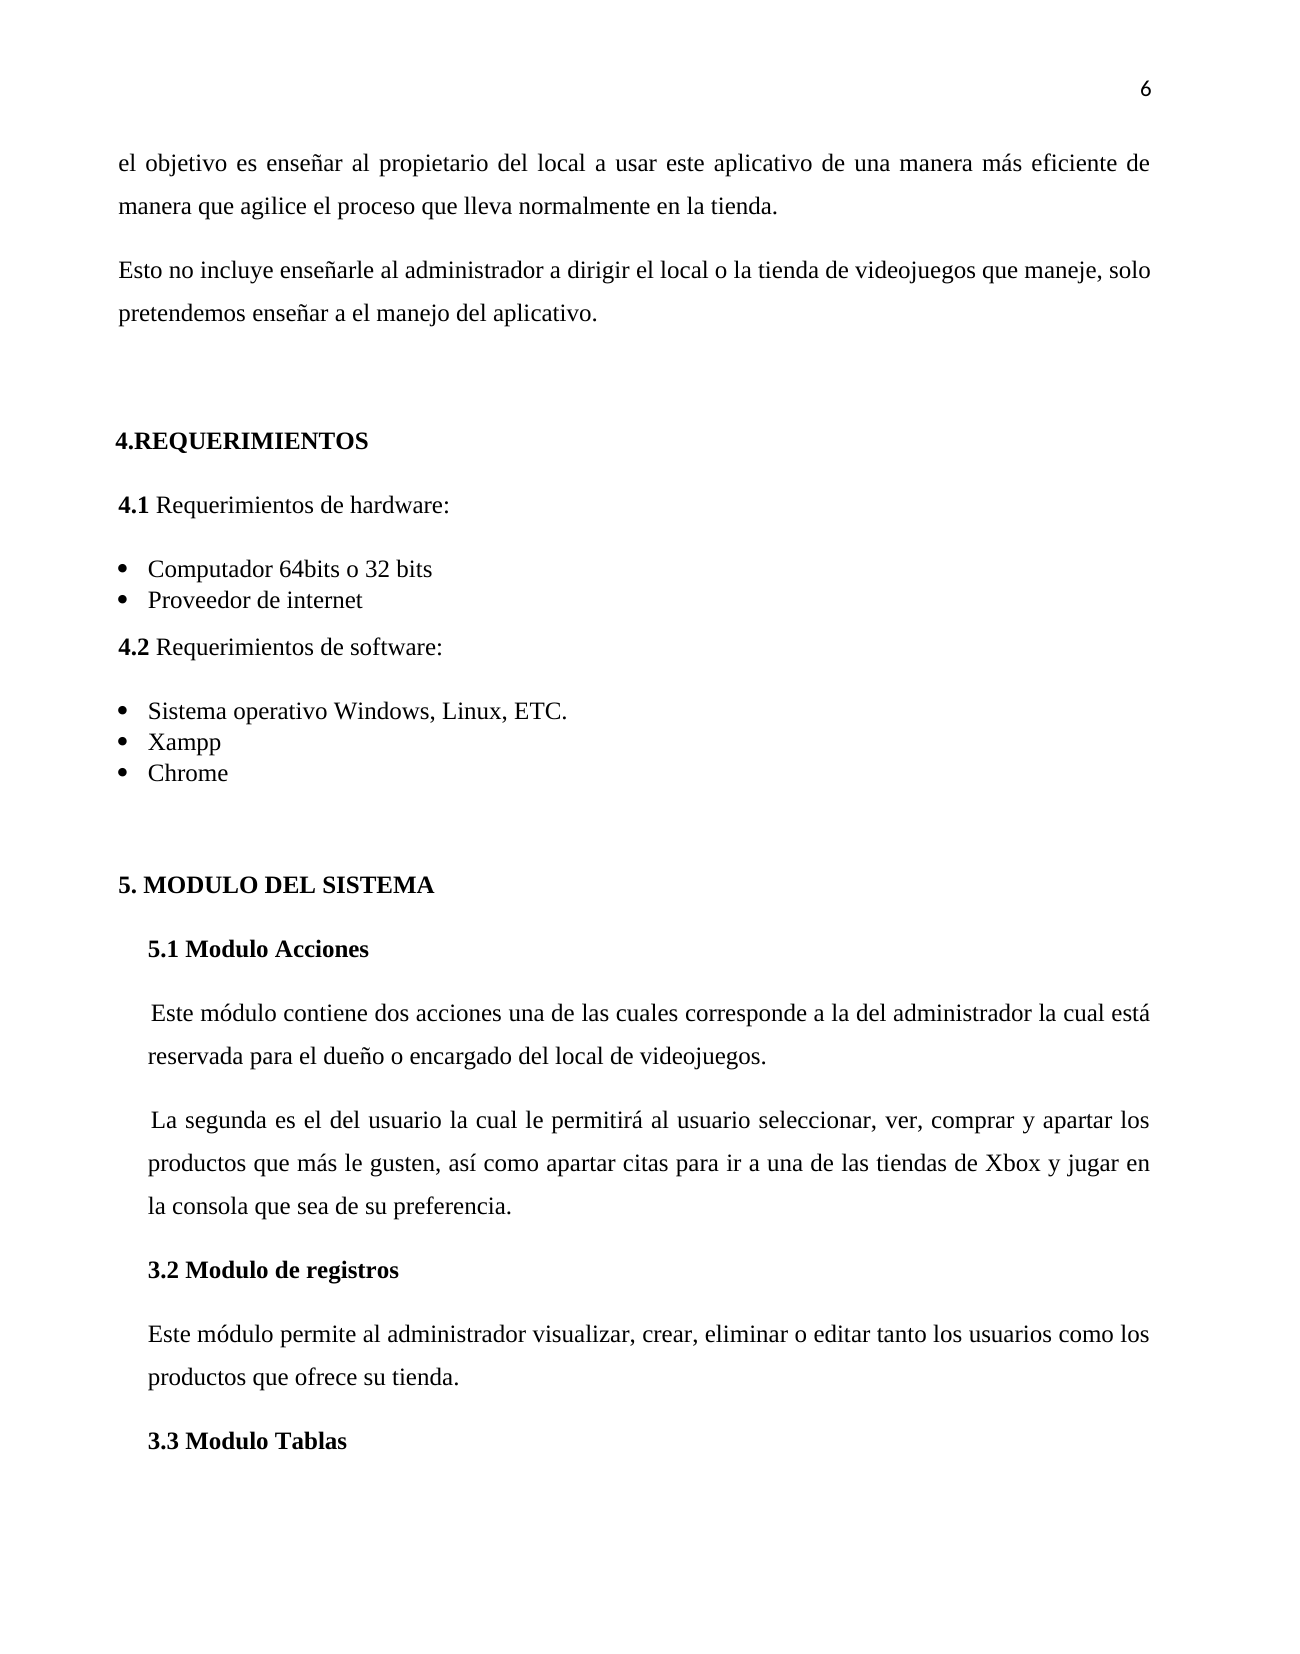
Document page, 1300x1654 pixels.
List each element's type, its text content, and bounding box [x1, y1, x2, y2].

text 5. MODULO DEL SISTEMA [118, 870, 1240, 899]
text 4.2 Requerimientos de software: [118, 632, 1240, 661]
text Este módulo contiene dos acciones una de las cuales corresponde a la del administrador la cual está reservada para el dueño o encargado del local de videojuegos. [148, 998, 1152, 1070]
list Xampp [118, 727, 1240, 756]
list Sistema operativo Windows, Linux, ETC. [118, 696, 1240, 725]
text Este módulo permite al administrador visualizar, crear, eliminar o editar tanto los usuarios como los productos que ofrece su tienda. [148, 1319, 1152, 1391]
text 5.1 Modulo Acciones [118, 934, 1152, 963]
text La segunda es el del usuario la cual le permitirá al usuario seleccionar, ver, comprar y apartar los productos que más le gusten, así como apartar citas para ir a una de las tiendas de Xbox y jugar en la consola que sea de su preferencia. [148, 1105, 1152, 1220]
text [118, 148, 1152, 219]
list Computador 64bits o 32 bits [118, 554, 1240, 582]
text 3.2 Modulo de registros [71, 1255, 1240, 1284]
list Proveedor de internet [118, 585, 1240, 613]
text Esto no incluye enseñarle al administrador a dirigir el local o la tienda de videojuegos que maneje, solo pretendemos enseñar a el manejo del aplicativo. [118, 255, 1152, 327]
text 4.REQUERIMIENTOS [71, 426, 1240, 454]
text 4.1 Requerimientos de hardware: [118, 490, 1240, 518]
text 3.3 Modulo Tablas [148, 1426, 1240, 1455]
list Chrome [118, 758, 1240, 787]
